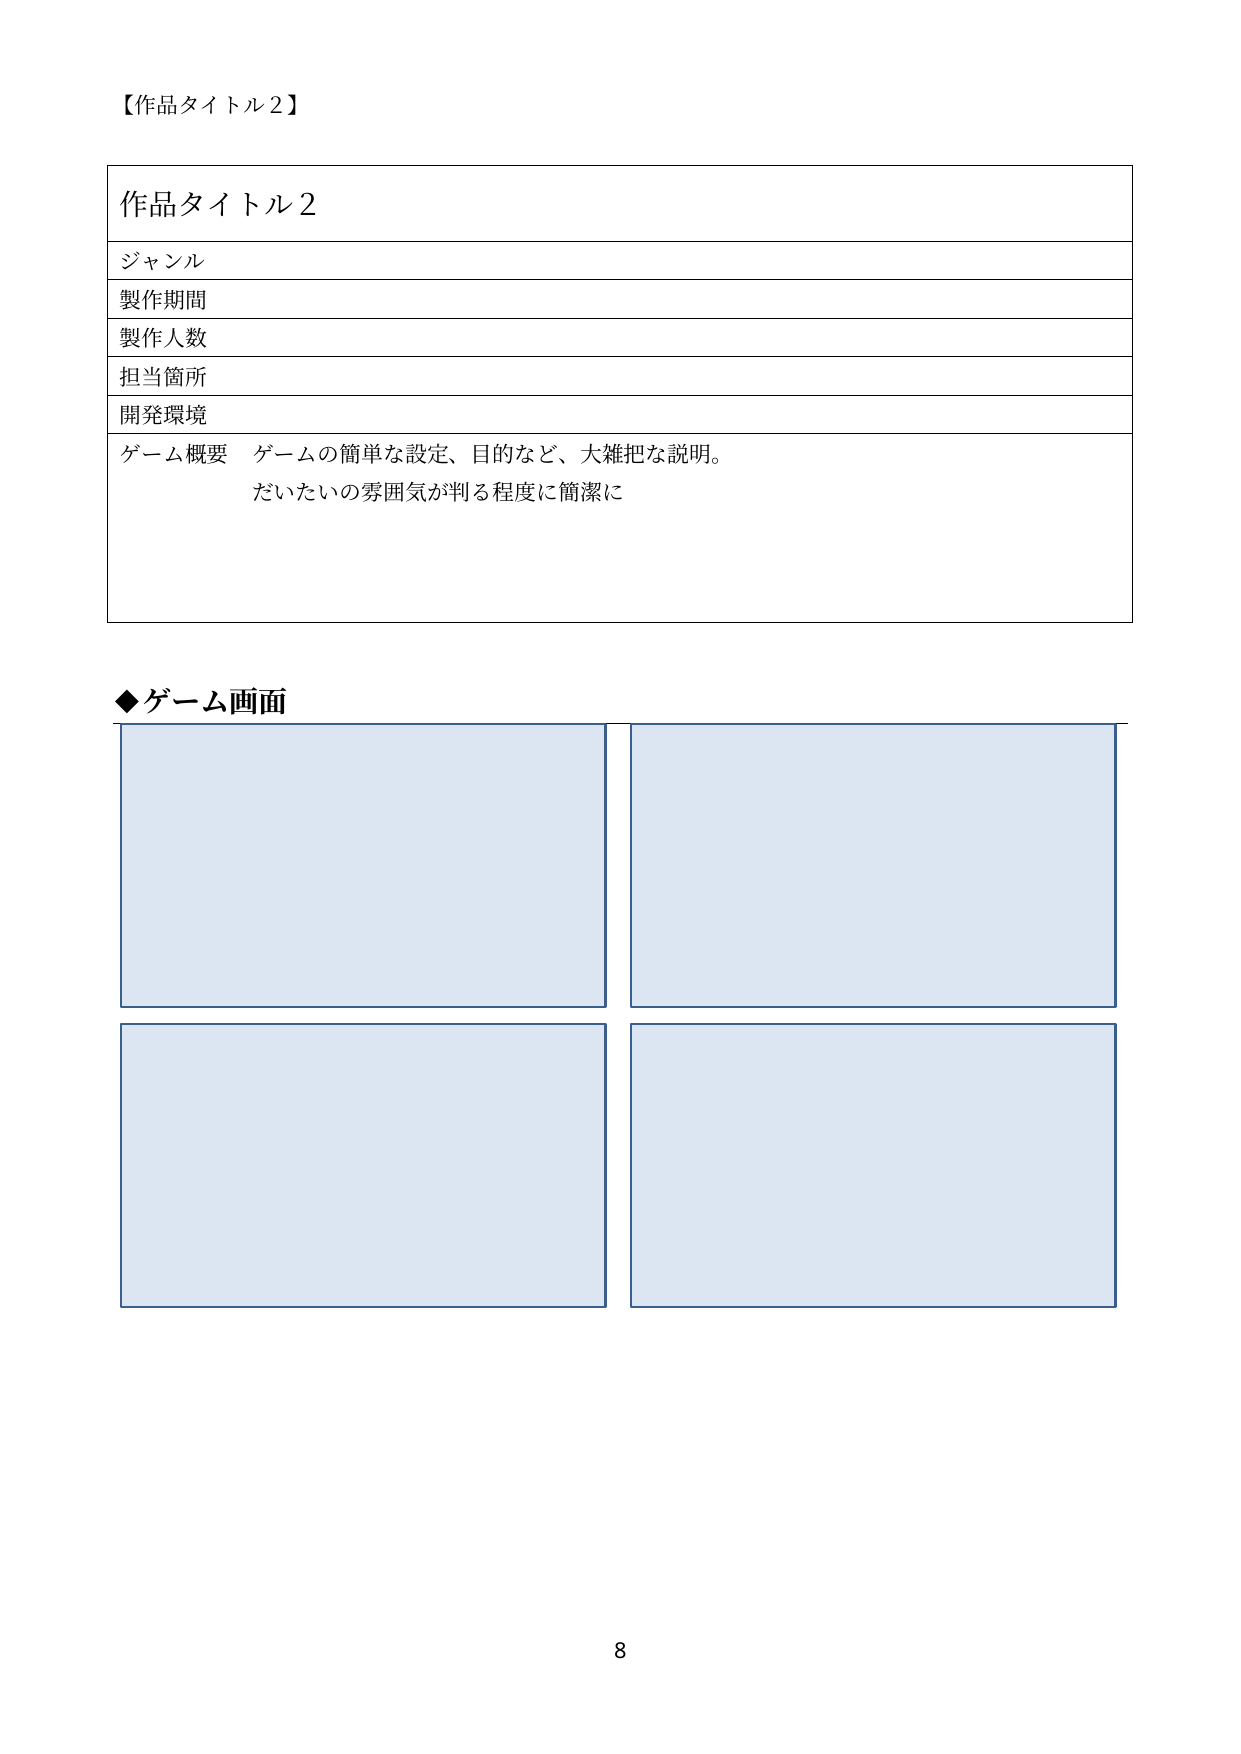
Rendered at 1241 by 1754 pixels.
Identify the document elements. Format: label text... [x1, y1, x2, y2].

table_cell [241, 280, 1132, 318]
table_header [620, 724, 1130, 1024]
table_header [110, 724, 620, 1024]
table_cell ジャンル [108, 242, 241, 279]
table_cell 開発環境 [108, 396, 241, 433]
table_cell [110, 1024, 620, 1324]
table_cell 製作人数 [108, 319, 241, 356]
text ゲーム画面 [112, 679, 1128, 724]
table_cell 担当箇所 [108, 357, 241, 395]
table_cell [620, 1024, 1130, 1324]
table_cell ゲーム概要 [108, 434, 241, 622]
table_cell [241, 319, 1132, 356]
table_cell [241, 357, 1132, 395]
table_header 作品タイトル２ [108, 166, 1132, 241]
table_cell [241, 242, 1132, 279]
table_cell ゲームの簡単な設定、目的など、大雑把な説明。 だいたいの雰囲気が判る程度に簡潔に [241, 434, 1132, 622]
table_cell [241, 396, 1132, 433]
table_cell 製作期間 [108, 280, 241, 318]
